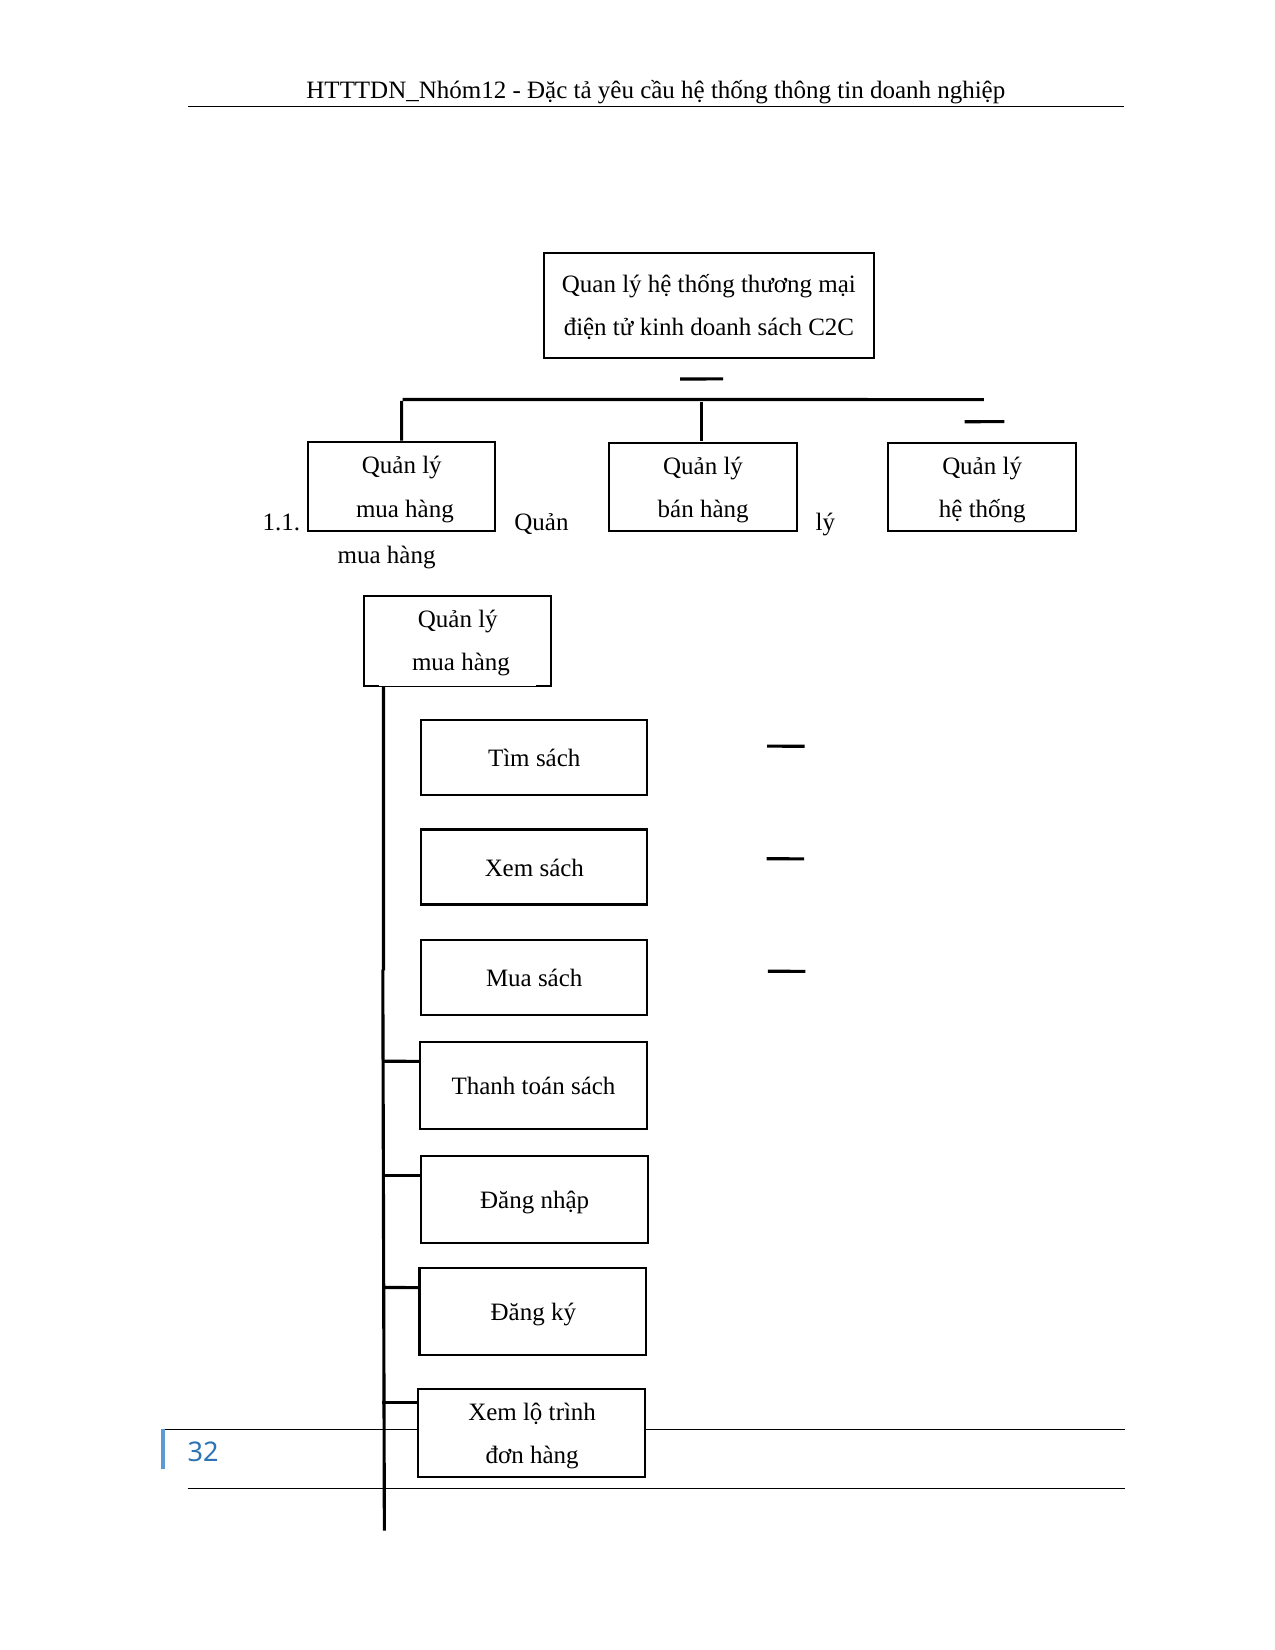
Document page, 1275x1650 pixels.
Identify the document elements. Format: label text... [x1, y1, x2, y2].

list Quản lý mua hàng [262, 507, 1125, 569]
